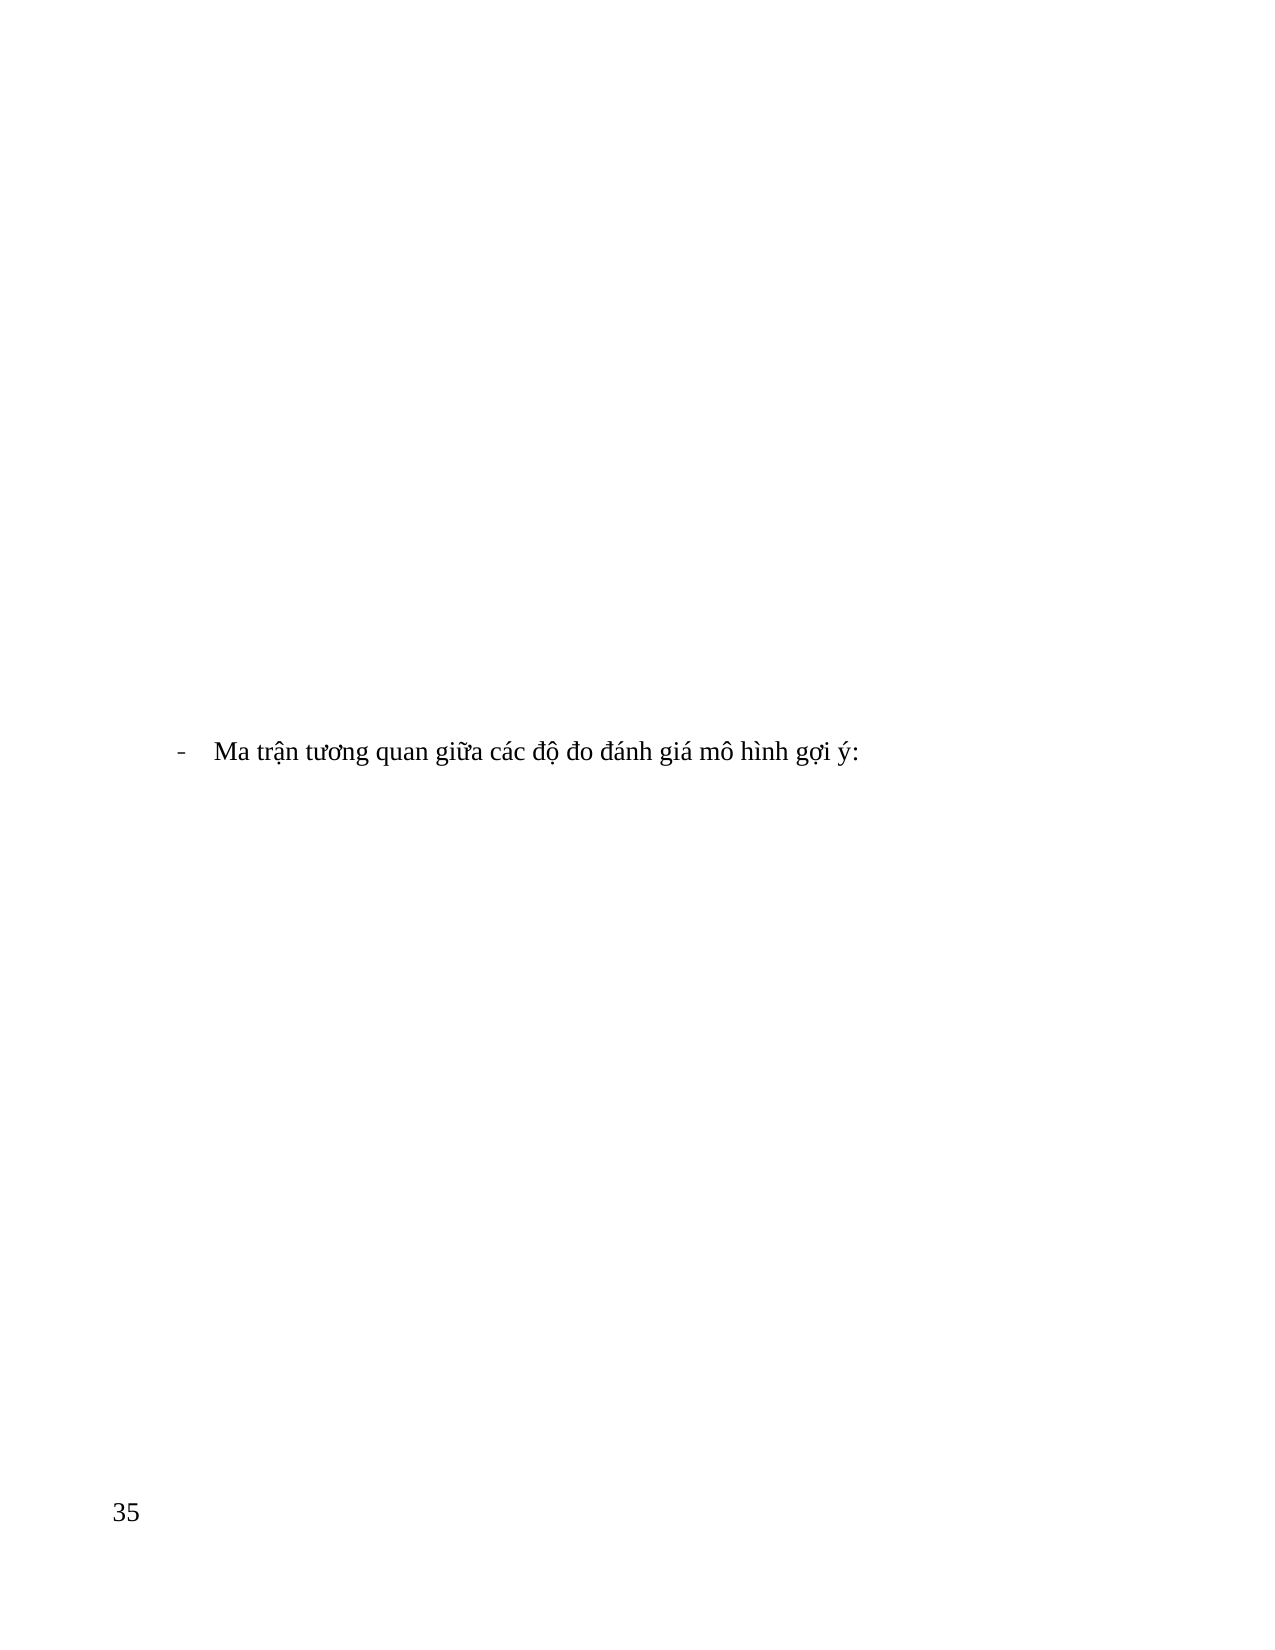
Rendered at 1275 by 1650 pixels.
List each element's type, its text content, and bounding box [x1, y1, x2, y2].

list Ma trận tương quan giữa các độ đo đánh giá mô hình gợi ý: [176, 732, 1162, 768]
